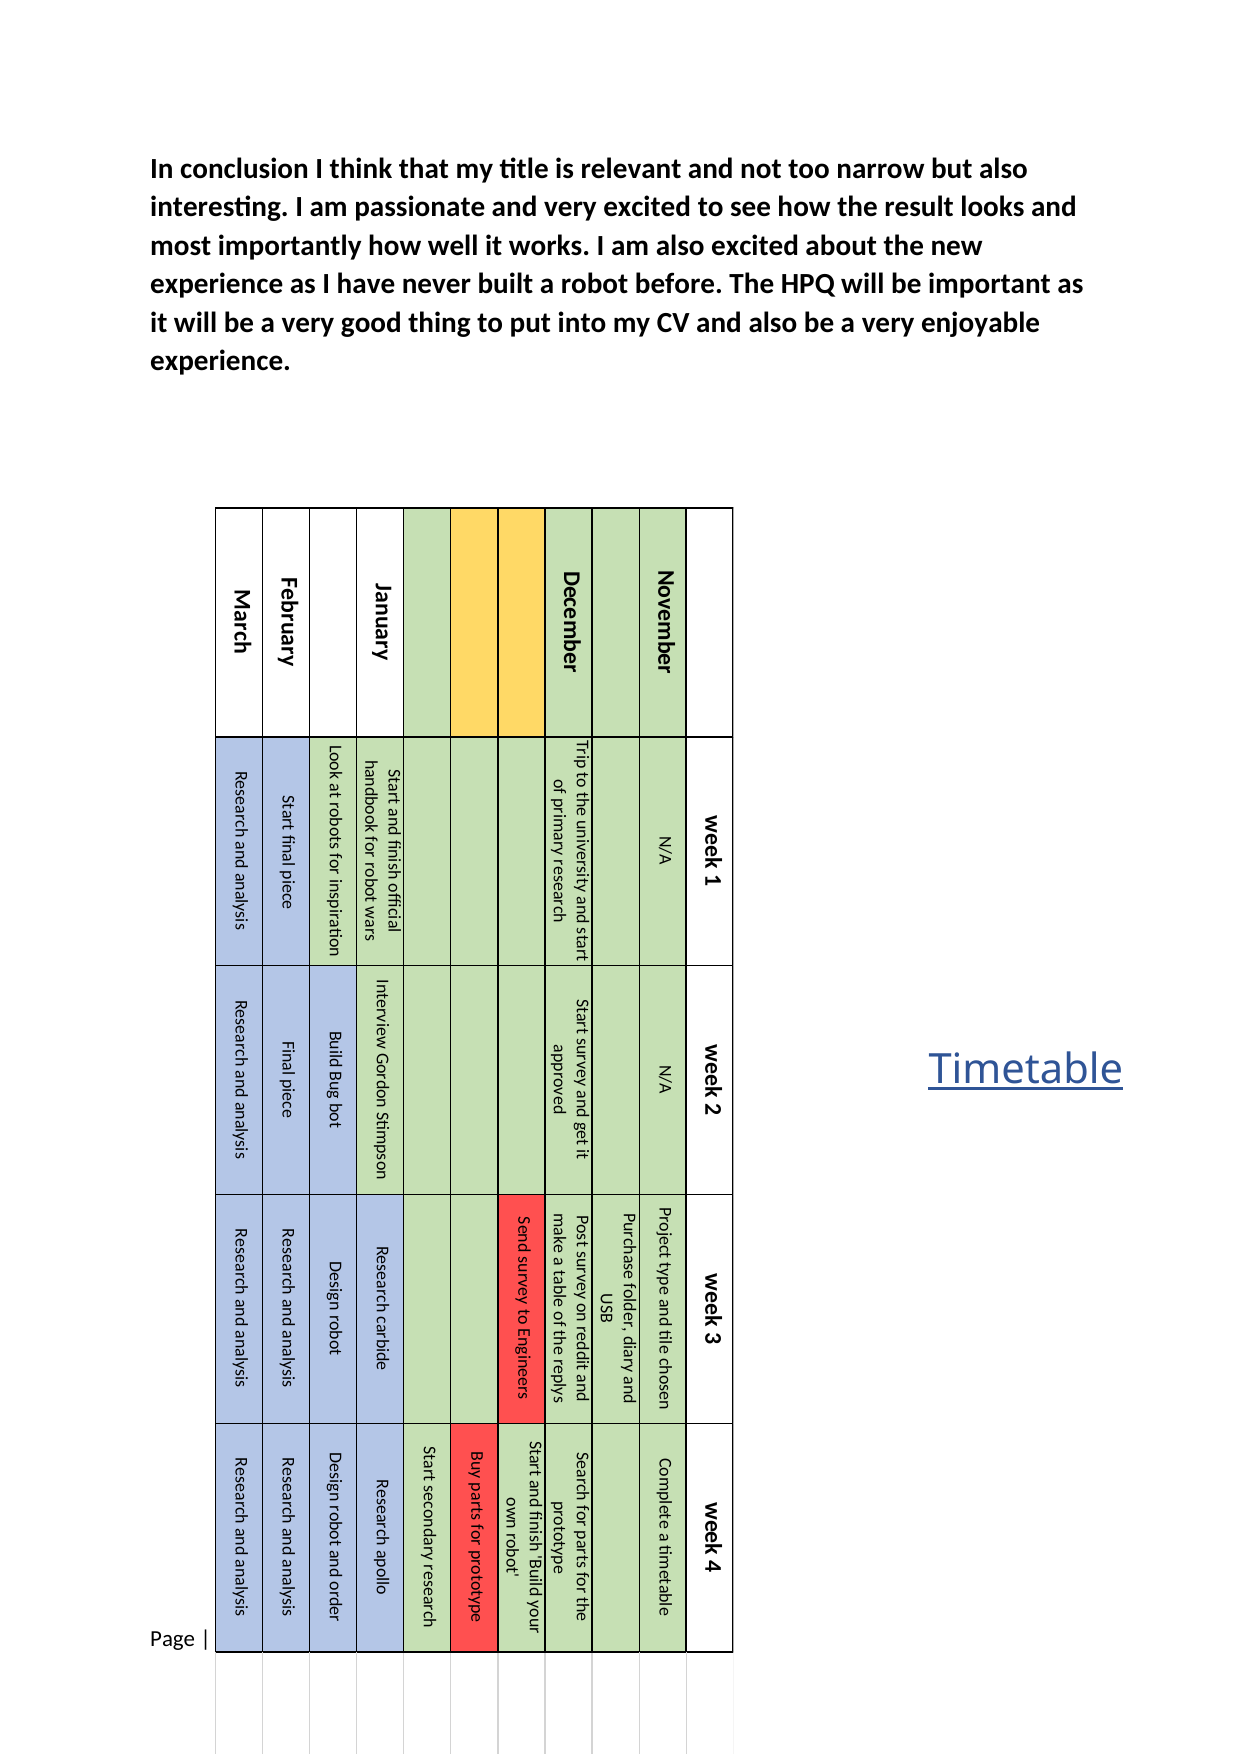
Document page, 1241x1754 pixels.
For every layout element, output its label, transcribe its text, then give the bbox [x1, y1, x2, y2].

text In conclusion I think that my title is relevant and not too narrow but also interesting. I am passionate and very excited to see how the result looks and most importantly how well it works. I am also excited about the new experience as I have never built a robot before. The HPQ will be important as it will be a very good thing to put into my CV and also be a very enjoyable experience. [150, 150, 1090, 378]
